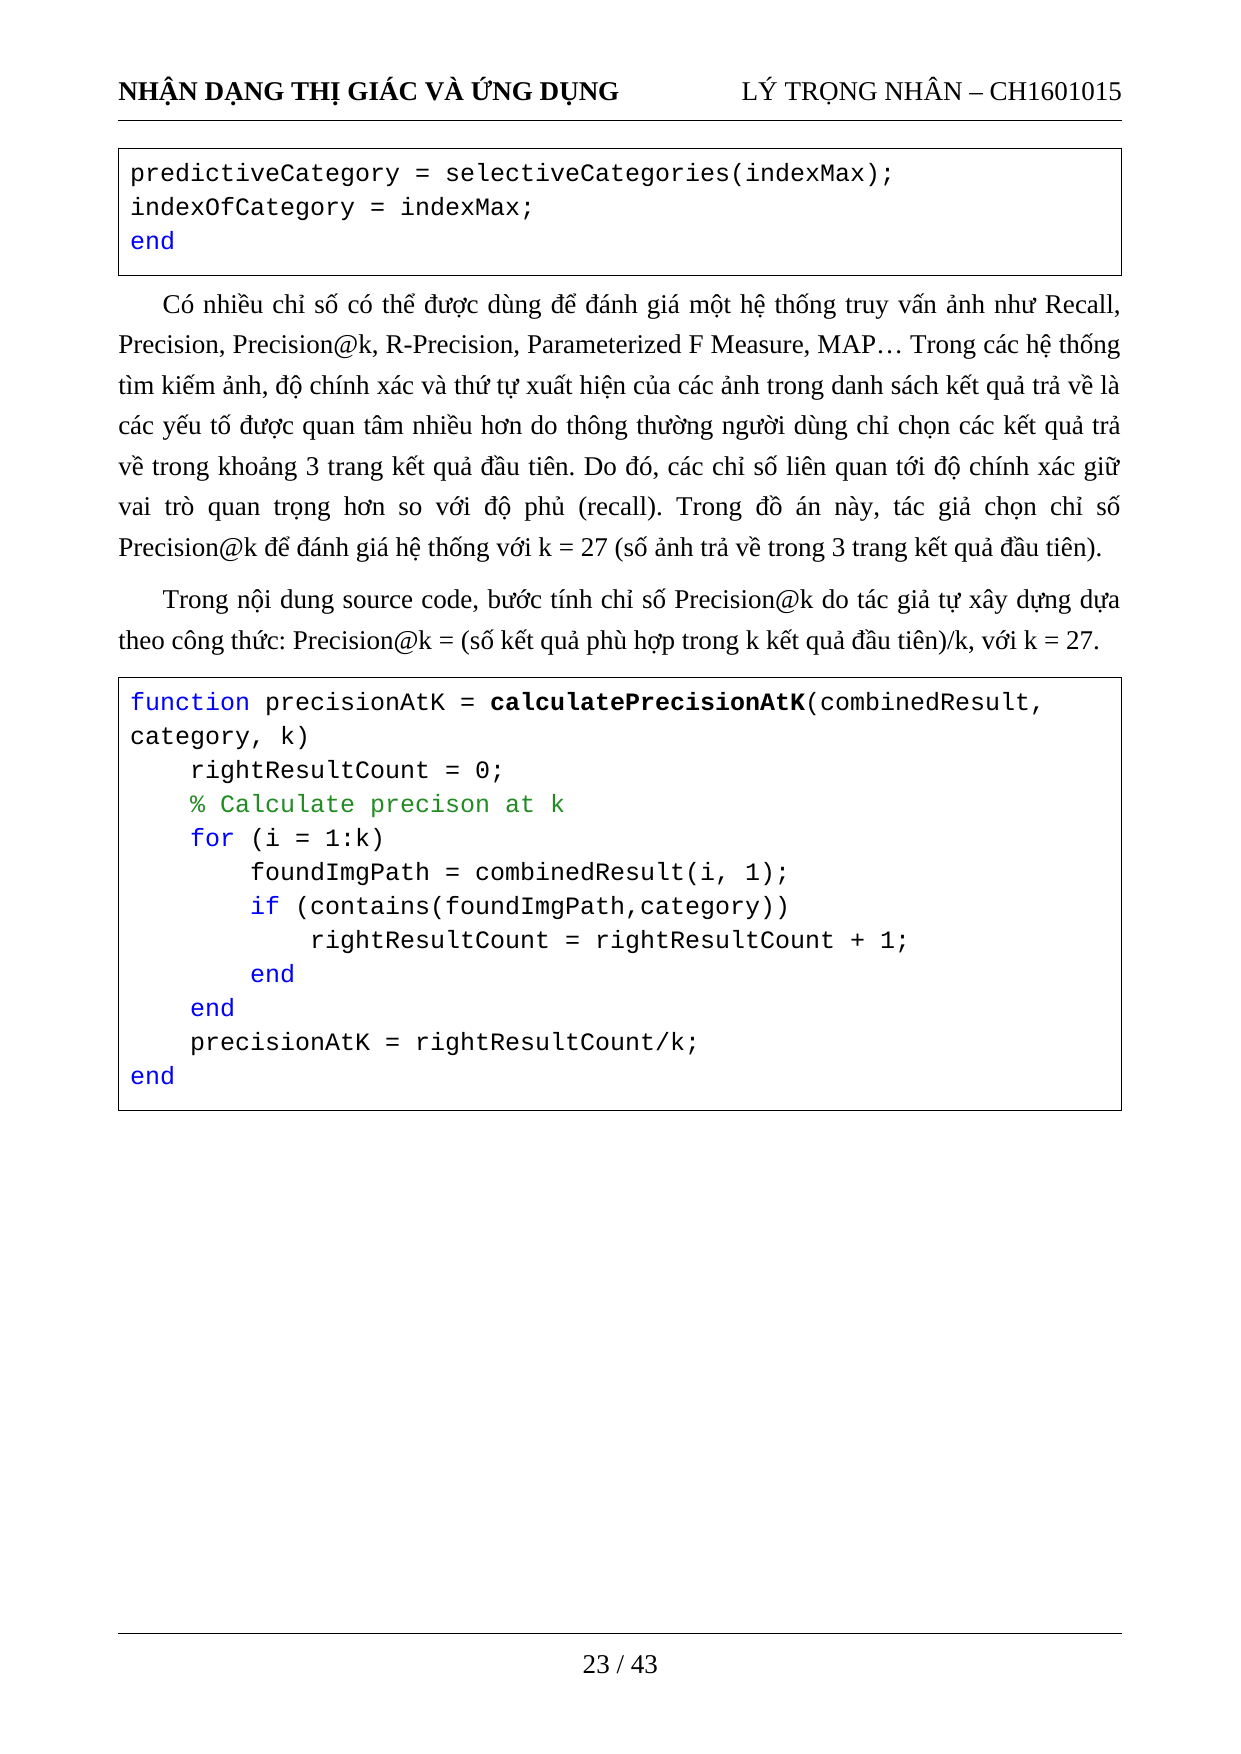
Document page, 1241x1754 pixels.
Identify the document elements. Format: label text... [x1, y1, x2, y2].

text Có nhiều chỉ số có thể được dùng để đánh giá một hệ thống truy vấn ảnh như Recall, Precision, Precision@k, R-Precision, Parameterized F Measure, MAP… Trong các hệ thống tìm kiếm ảnh, độ chính xác và thứ tự xuất hiện của các ảnh trong danh sách kết quả trả về là các yếu tố được quan tâm nhiều hơn do thông thường người dùng chỉ chọn các kết quả trả về trong khoảng 3 trang kết quả đầu tiên. Do đó, các chỉ số liên quan tới độ chính xác giữ vai trò quan trọng hơn so với độ phủ (recall). Trong đồ án này, tác giả chọn chỉ số Precision@k để đánh giá hệ thống với k = 27 (số ảnh trả về trong 3 trang kết quả đầu tiên). [118, 288, 1122, 562]
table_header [119, 149, 1121, 275]
text Trong nội dung source code, bước tính chỉ số Precision@k do tác giả tự xây dựng dựa theo công thức: Precision@k = (số kết quả phù hợp trong k kết quả đầu tiên)/k, với k = 27. [118, 584, 1122, 655]
table_header function precisionAtK = calculatePrecisionAtK(combinedResult, category, k) rightResultCount = 0; % Calculate precison at k for (i = 1:k) foundImgPath = combinedResult(i, 1); if (contains(foundImgPath,category)) rightResultCount = rightResultCount + 1; end end precisionAtK = rightResultCount/k; end [119, 678, 1121, 1109]
